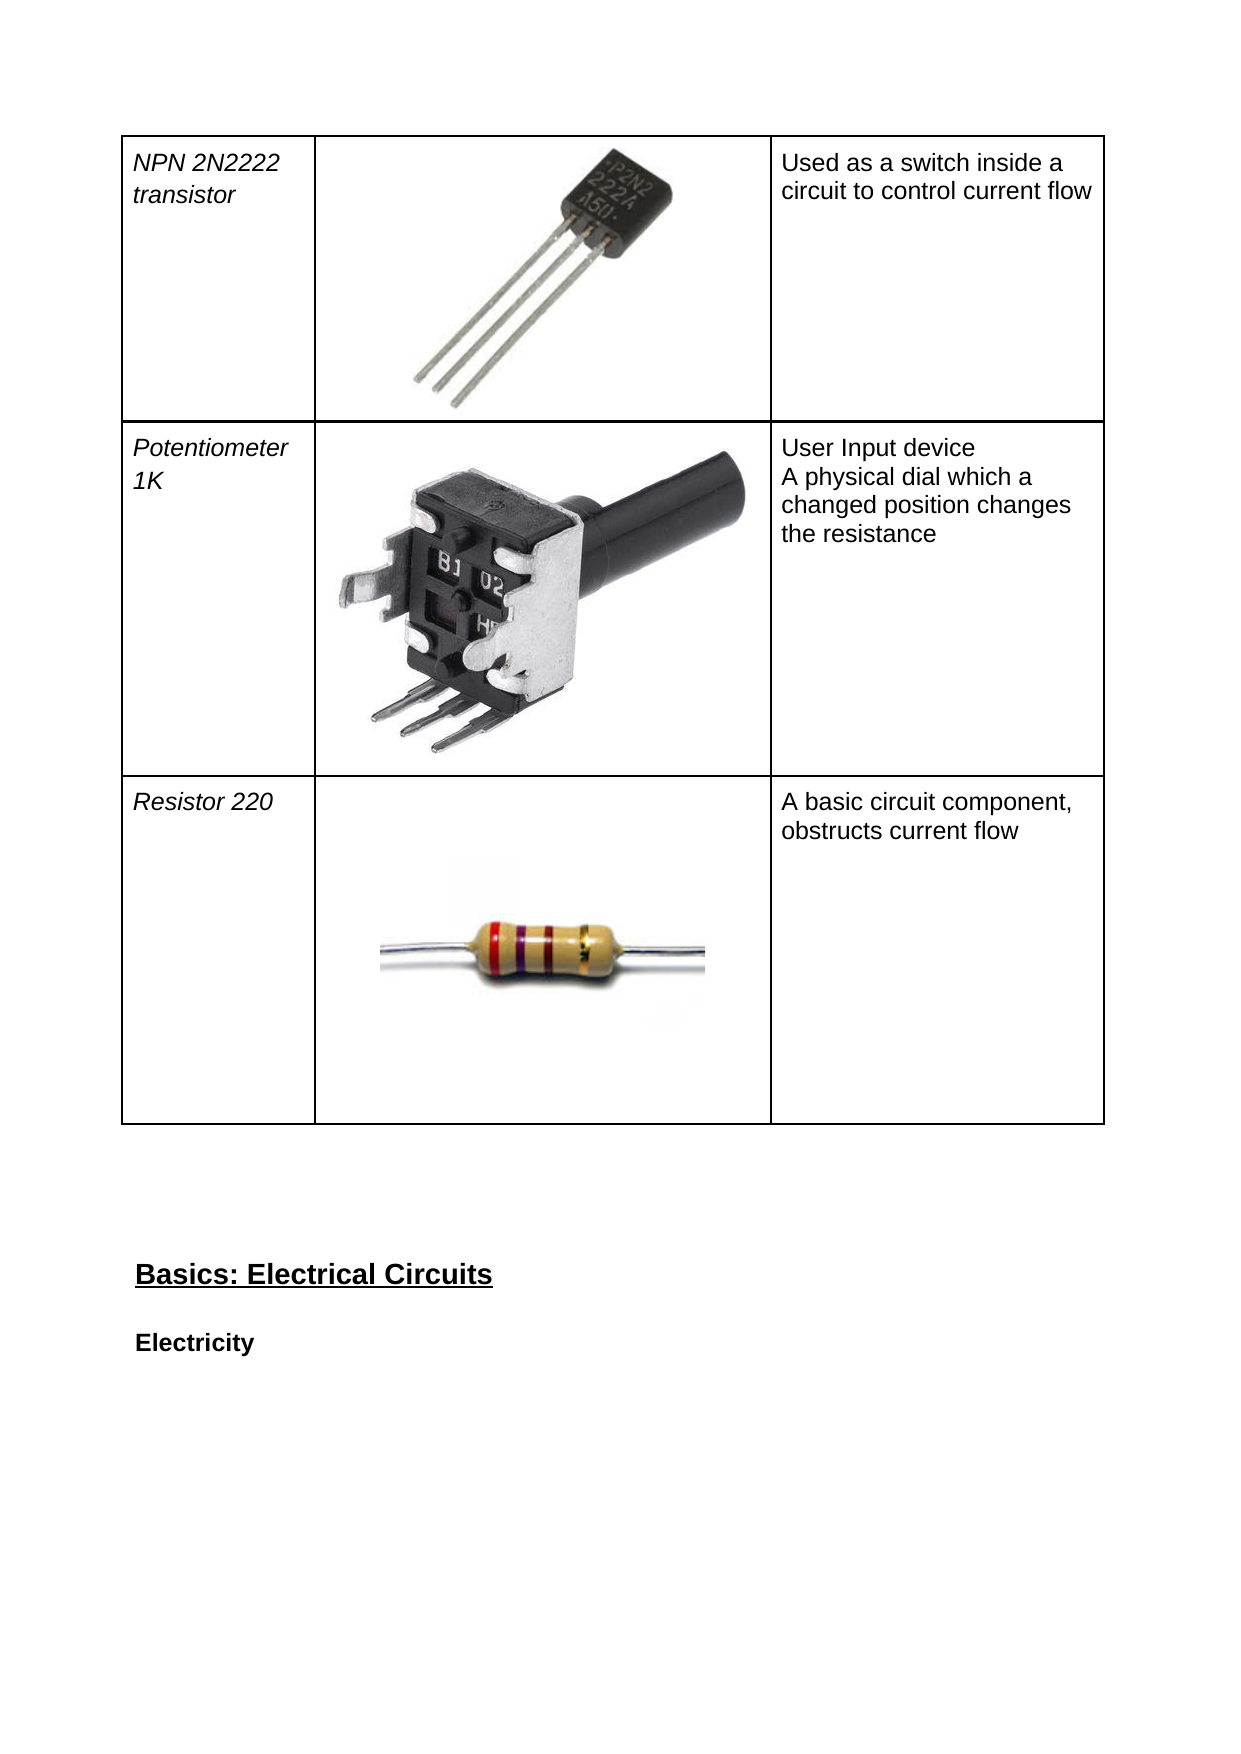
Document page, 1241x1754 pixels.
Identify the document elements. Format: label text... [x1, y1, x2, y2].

table_cell NPN 2N2222 transistor [123, 137, 314, 420]
table_cell [316, 777, 770, 1122]
table_cell Used as a switch inside a circuit to control current flow [772, 137, 1103, 420]
table_cell Resistor 220 [123, 777, 314, 1122]
picture [411, 147, 674, 410]
table_cell [316, 423, 770, 774]
picture [380, 787, 705, 1112]
table_cell [316, 137, 770, 420]
text Basics: Electrical Circuits [135, 1257, 1105, 1290]
table_cell User Input device A physical dial which a changed position changes the resistance [772, 423, 1103, 774]
picture [326, 432, 759, 765]
table_cell Potentiometer 1K [123, 423, 314, 774]
table_cell A basic circuit component, obstructs current flow [772, 777, 1103, 1122]
text Electricity [135, 1328, 1105, 1357]
